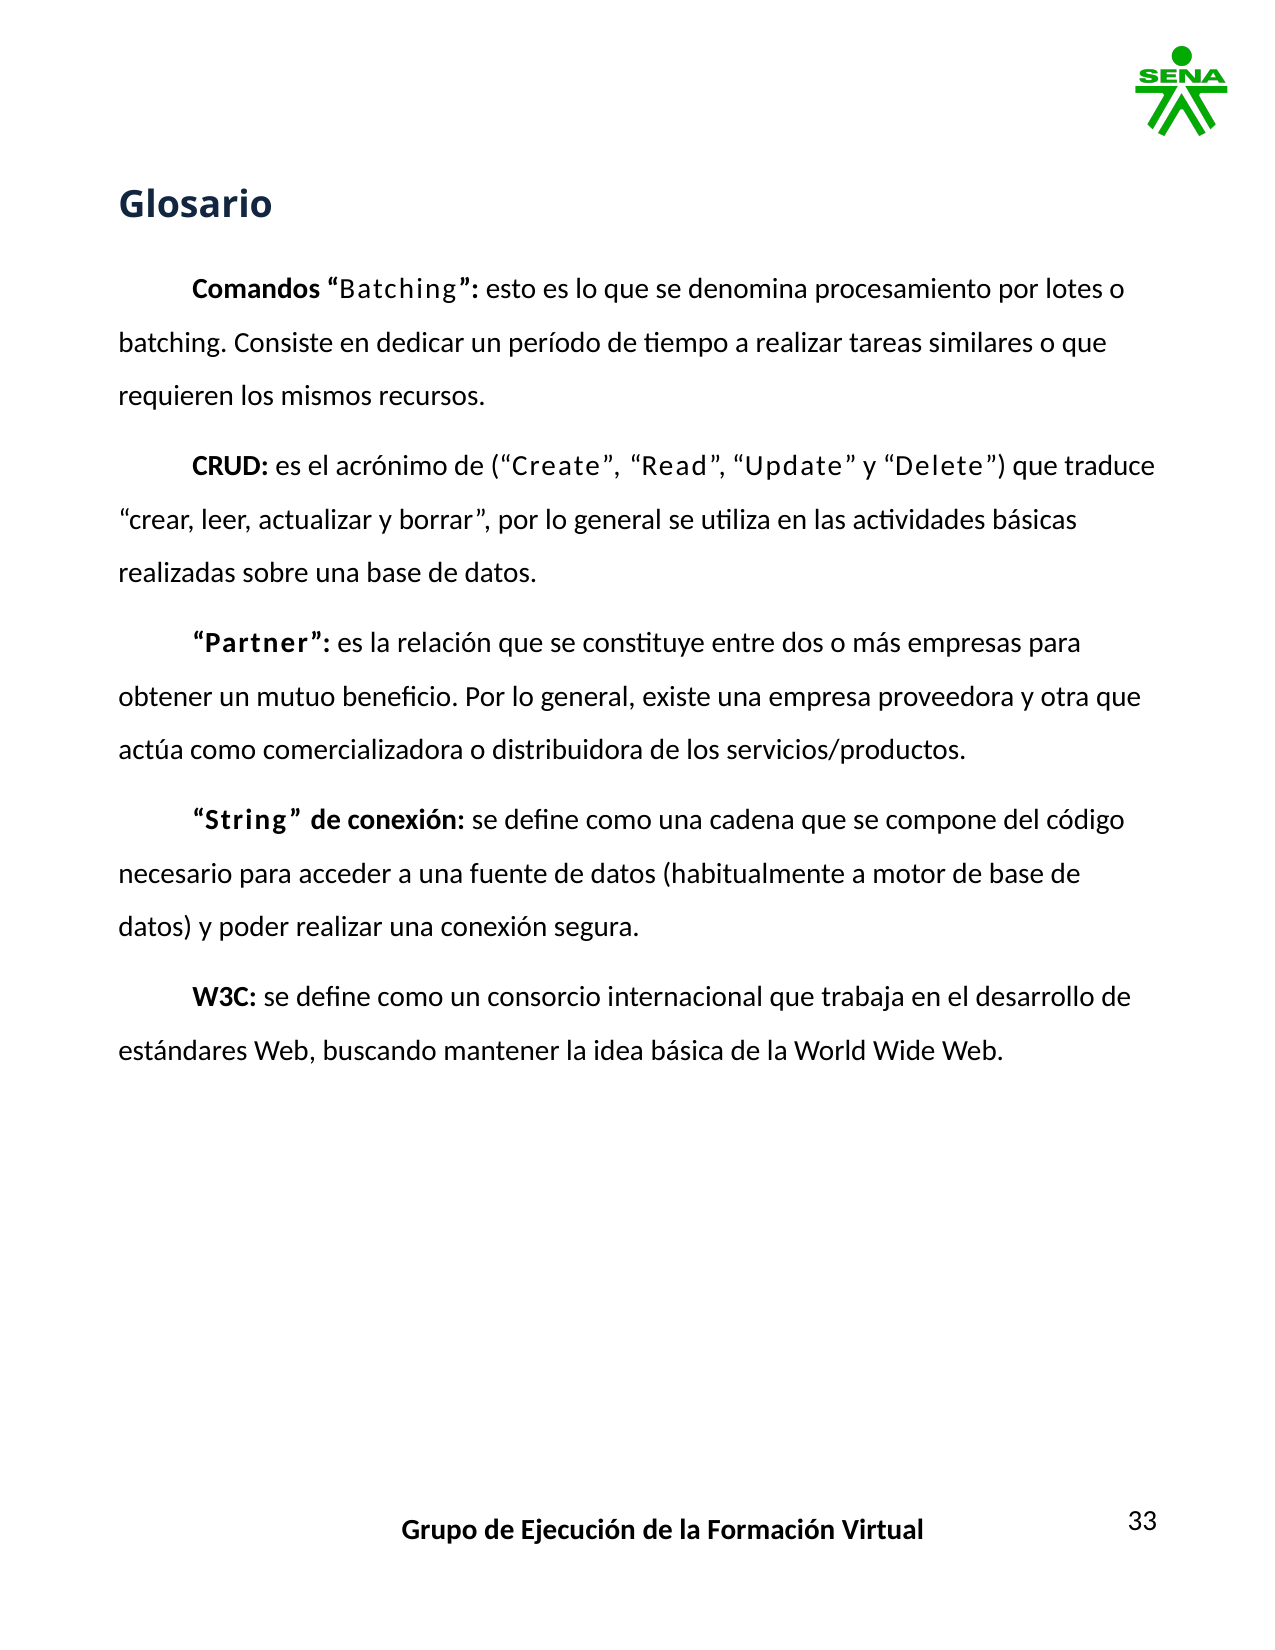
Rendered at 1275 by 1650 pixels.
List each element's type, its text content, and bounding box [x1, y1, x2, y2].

picture [1135, 46, 1228, 136]
text CRUD: es el acrónimo de (“Create”, “Read”, “Update” y “Delete”) que traduce “crear, leer, actualizar y borrar”, por lo general se utiliza en las actividades básicas realizadas sobre una base de datos. [118, 447, 1157, 590]
text W3C: se define como un consorcio internacional que trabaja en el desarrollo de estándares Web, buscando mantener la idea básica de la World Wide Web. [118, 978, 1157, 1067]
text “Partner”: es la relación que se constituye entre dos o más empresas para obtener un mutuo beneficio. Por lo general, existe una empresa proveedora y otra que actúa como comercializadora o distribuidora de los servicios/productos. [118, 624, 1157, 767]
text “String” de conexión: se define como una cadena que se compone del código necesario para acceder a una fuente de datos (habitualmente a motor de base de datos) y poder realizar una conexión segura. [118, 801, 1157, 944]
text Comandos “Batching”: esto es lo que se denomina procesamiento por lotes o batching. Consiste en dedicar un período de tiempo a realizar tareas similares o que requieren los mismos recursos. [118, 270, 1157, 413]
text Glosario [118, 177, 1157, 228]
